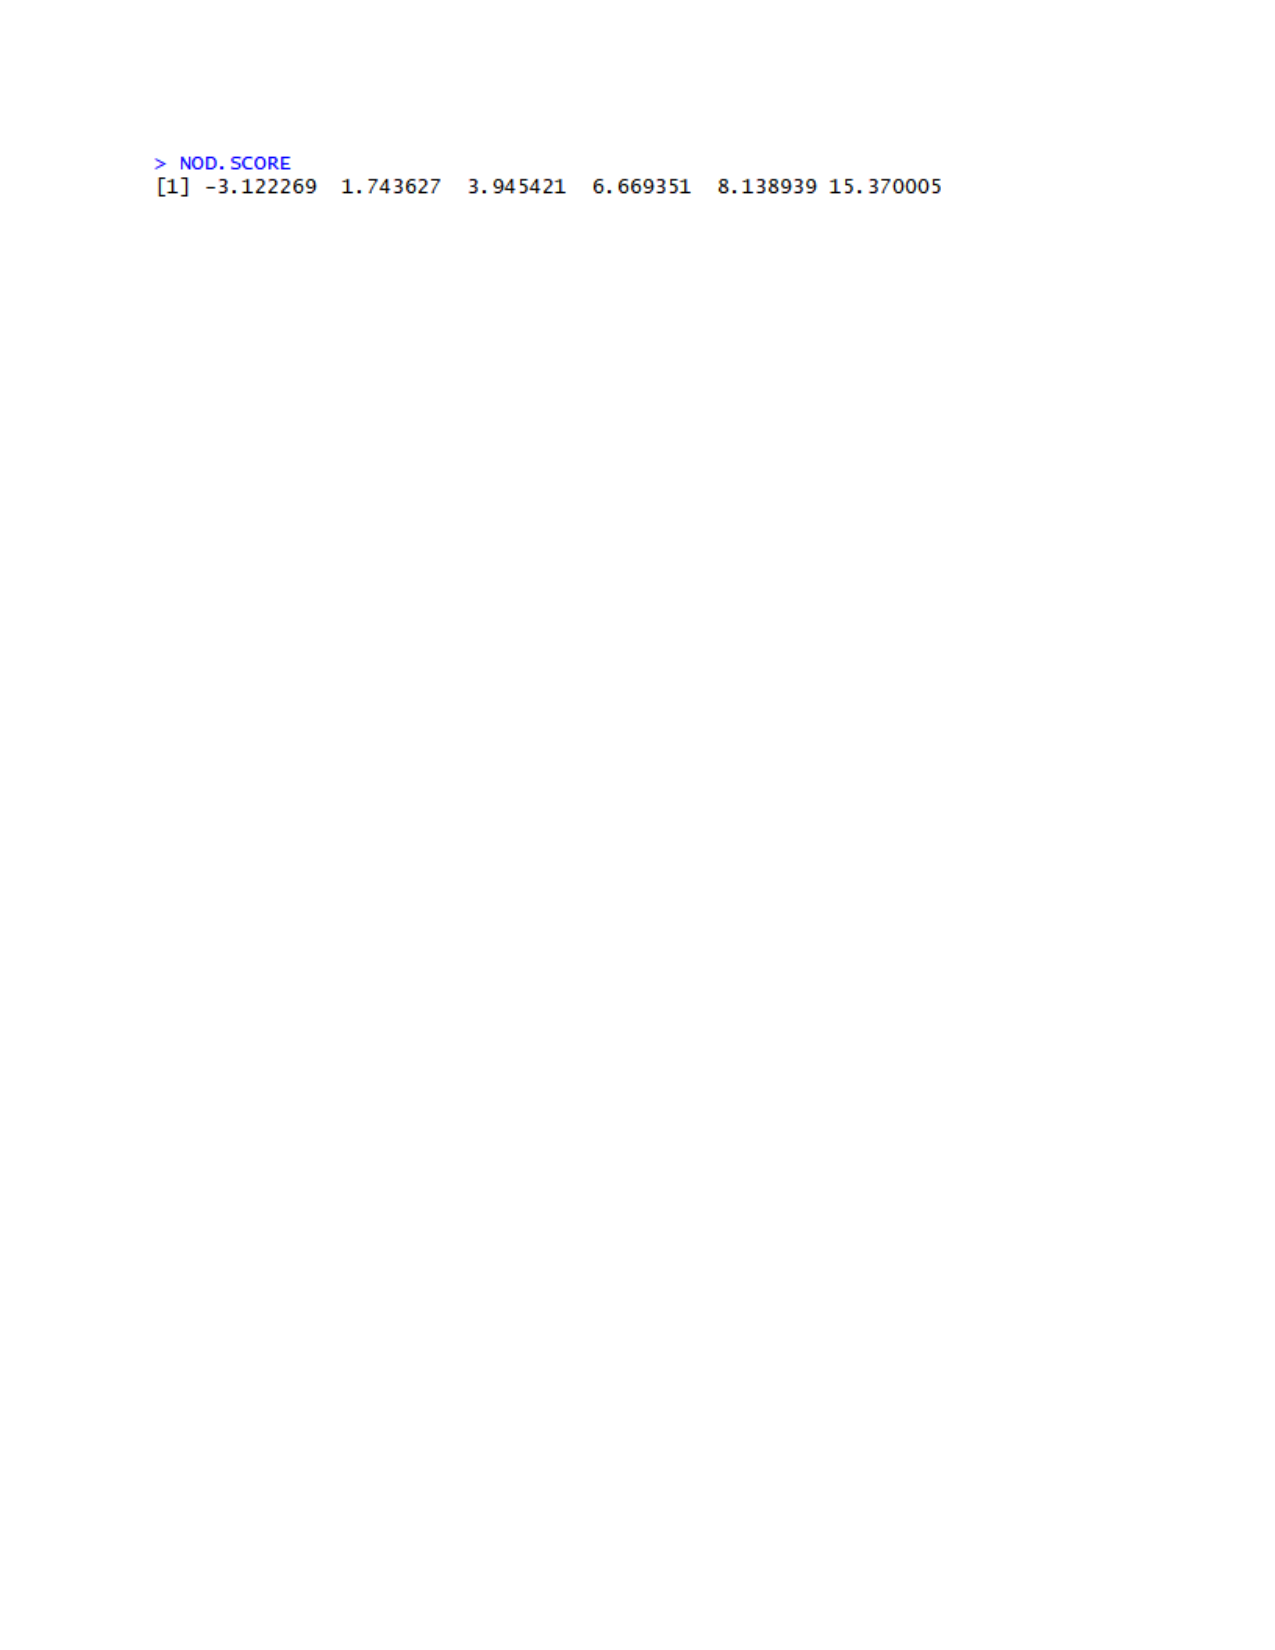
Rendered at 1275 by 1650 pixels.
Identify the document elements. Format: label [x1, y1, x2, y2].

picture [150, 150, 966, 200]
